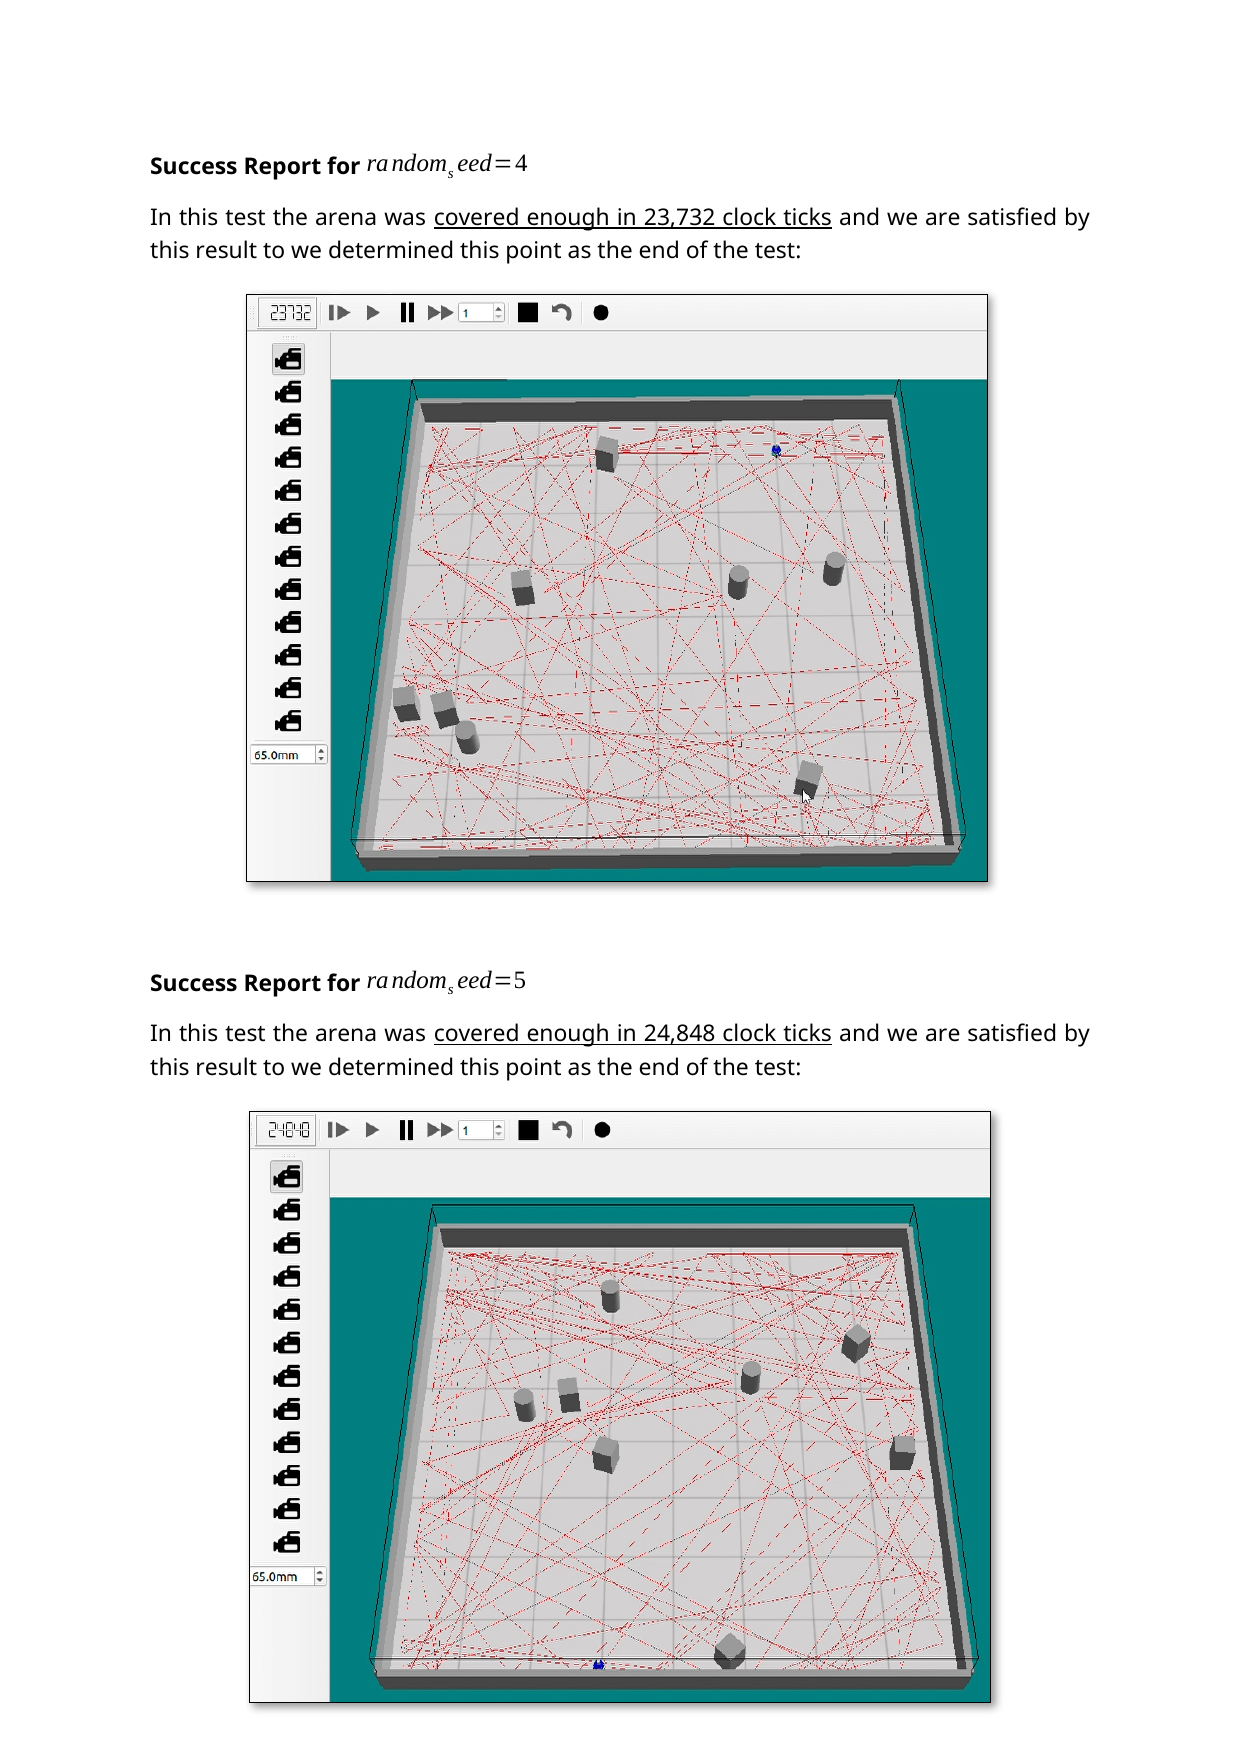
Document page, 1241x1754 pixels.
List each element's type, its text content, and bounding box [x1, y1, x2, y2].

picture [247, 295, 987, 881]
picture [250, 1112, 990, 1702]
text Success Report for [150, 967, 1090, 998]
text In this test the arena was covered enough in 24,848 clock ticks and we are satisfied by this result to we determined this point as the end of the test: [150, 1017, 1090, 1082]
text In this test the arena was covered enough in 23,732 clock ticks and we are satisfied by this result to we determined this point as the end of the test: [150, 201, 1090, 266]
text Success Report for [150, 150, 1090, 181]
